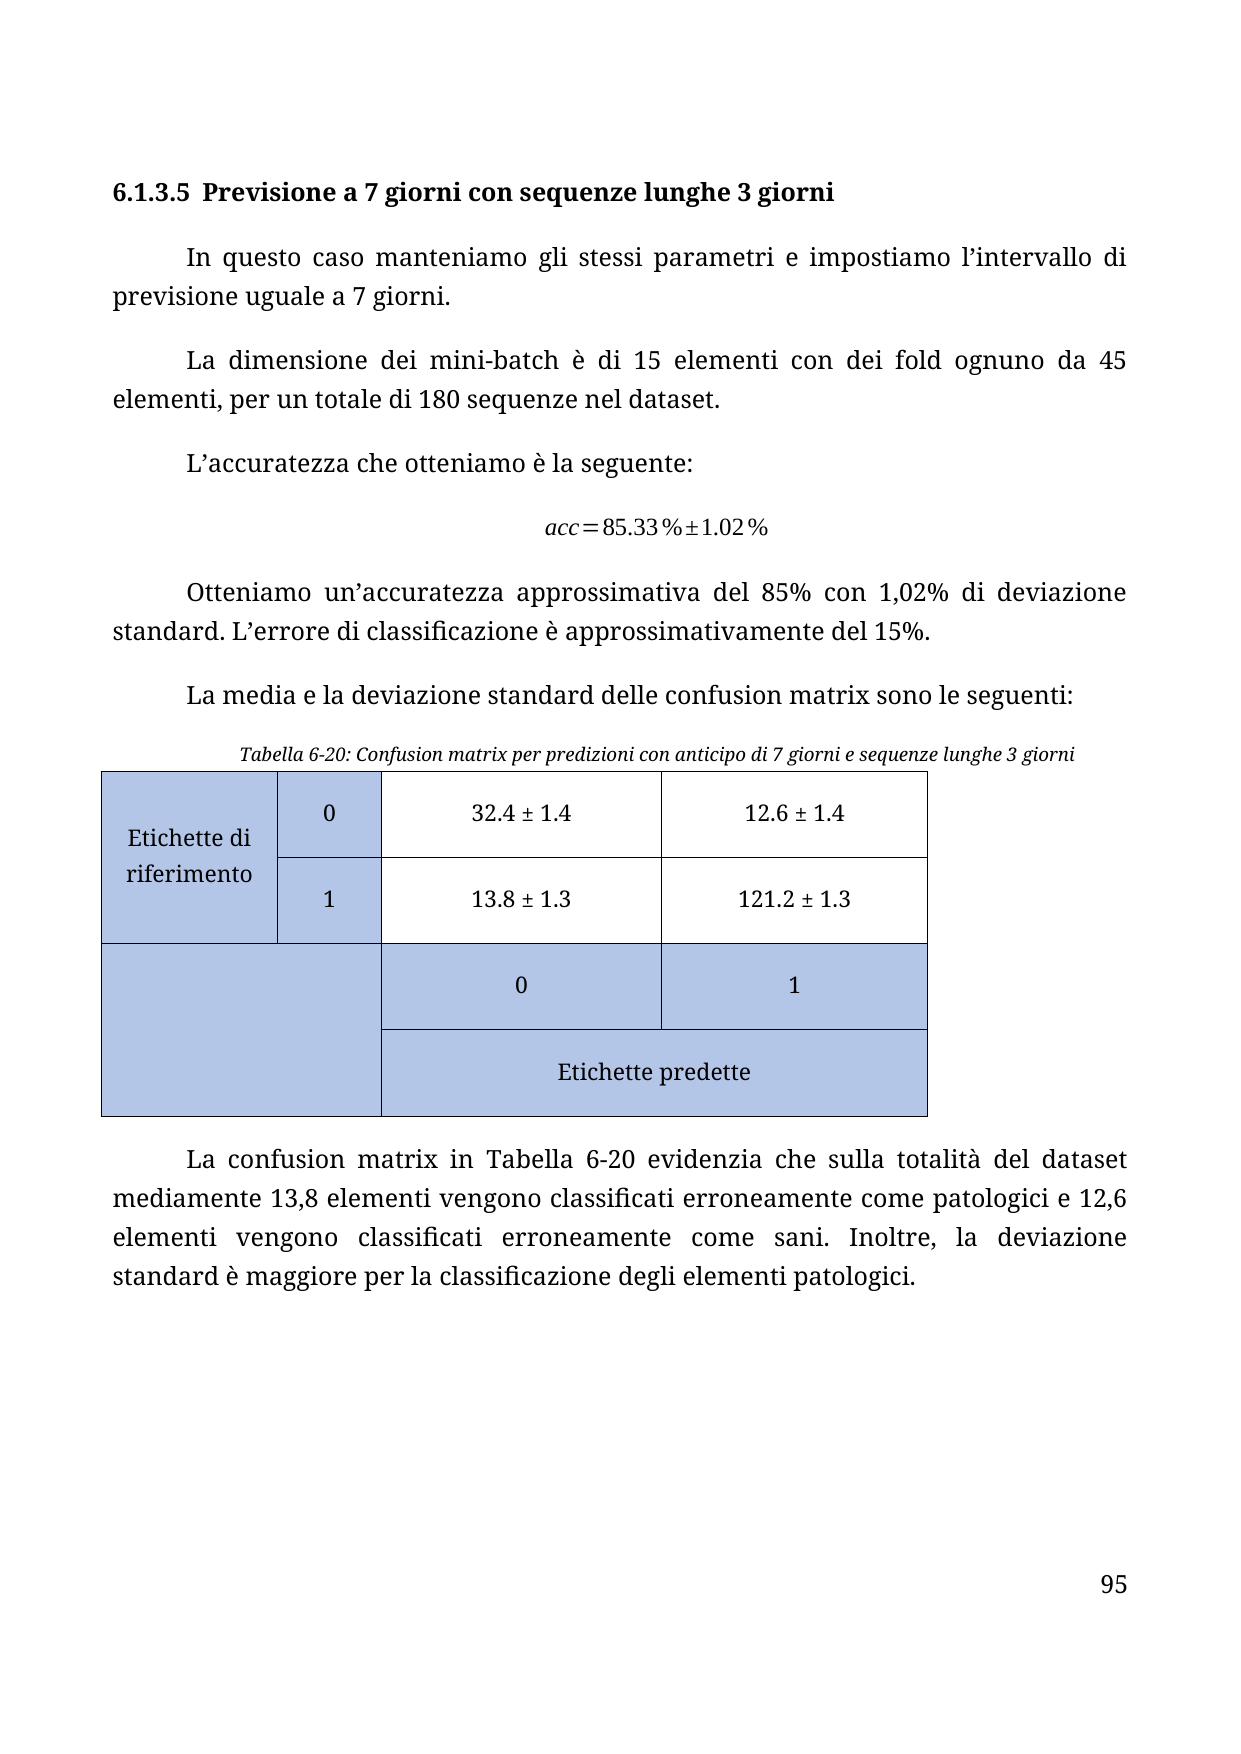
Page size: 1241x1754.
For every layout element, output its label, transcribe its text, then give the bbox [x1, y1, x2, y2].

text La media e la deviazione standard delle confusion matrix sono le seguenti: [112, 677, 1128, 712]
text Otteniamo un’accuratezza approssimativa del 85% con 1,02% di deviazione standard. L’errore di classificazione è approssimativamente del 15%. [112, 574, 1128, 647]
table_cell 1 [278, 858, 381, 943]
table_cell Etichette predette [382, 1030, 927, 1116]
text L’accuratezza che otteniamo è la seguente: [112, 446, 1128, 480]
table_cell 121.2 ± 1.3 [662, 858, 927, 943]
table_header 0 [278, 772, 381, 857]
table_cell 0 [382, 944, 661, 1029]
table_cell [102, 944, 381, 1116]
text In questo caso manteniamo gli stessi parametri e impostiamo l’intervallo di previsione uguale a 7 giorni. [112, 239, 1128, 312]
table_cell 1 [662, 944, 927, 1029]
table_cell 13.8 ± 1.3 [382, 858, 661, 943]
table_header Etichette di riferimento [102, 772, 277, 943]
subtitle Previsione a 7 giorni con sequenze lunghe 3 giorni [112, 175, 1128, 209]
table_header 32.4 ± 1.4 [382, 772, 661, 857]
table_header 12.6 ± 1.4 [662, 772, 927, 857]
text La dimensione dei mini-batch è di 15 elementi con dei fold ognuno da 45 elementi, per un totale di 180 sequenze nel dataset. [112, 342, 1128, 416]
